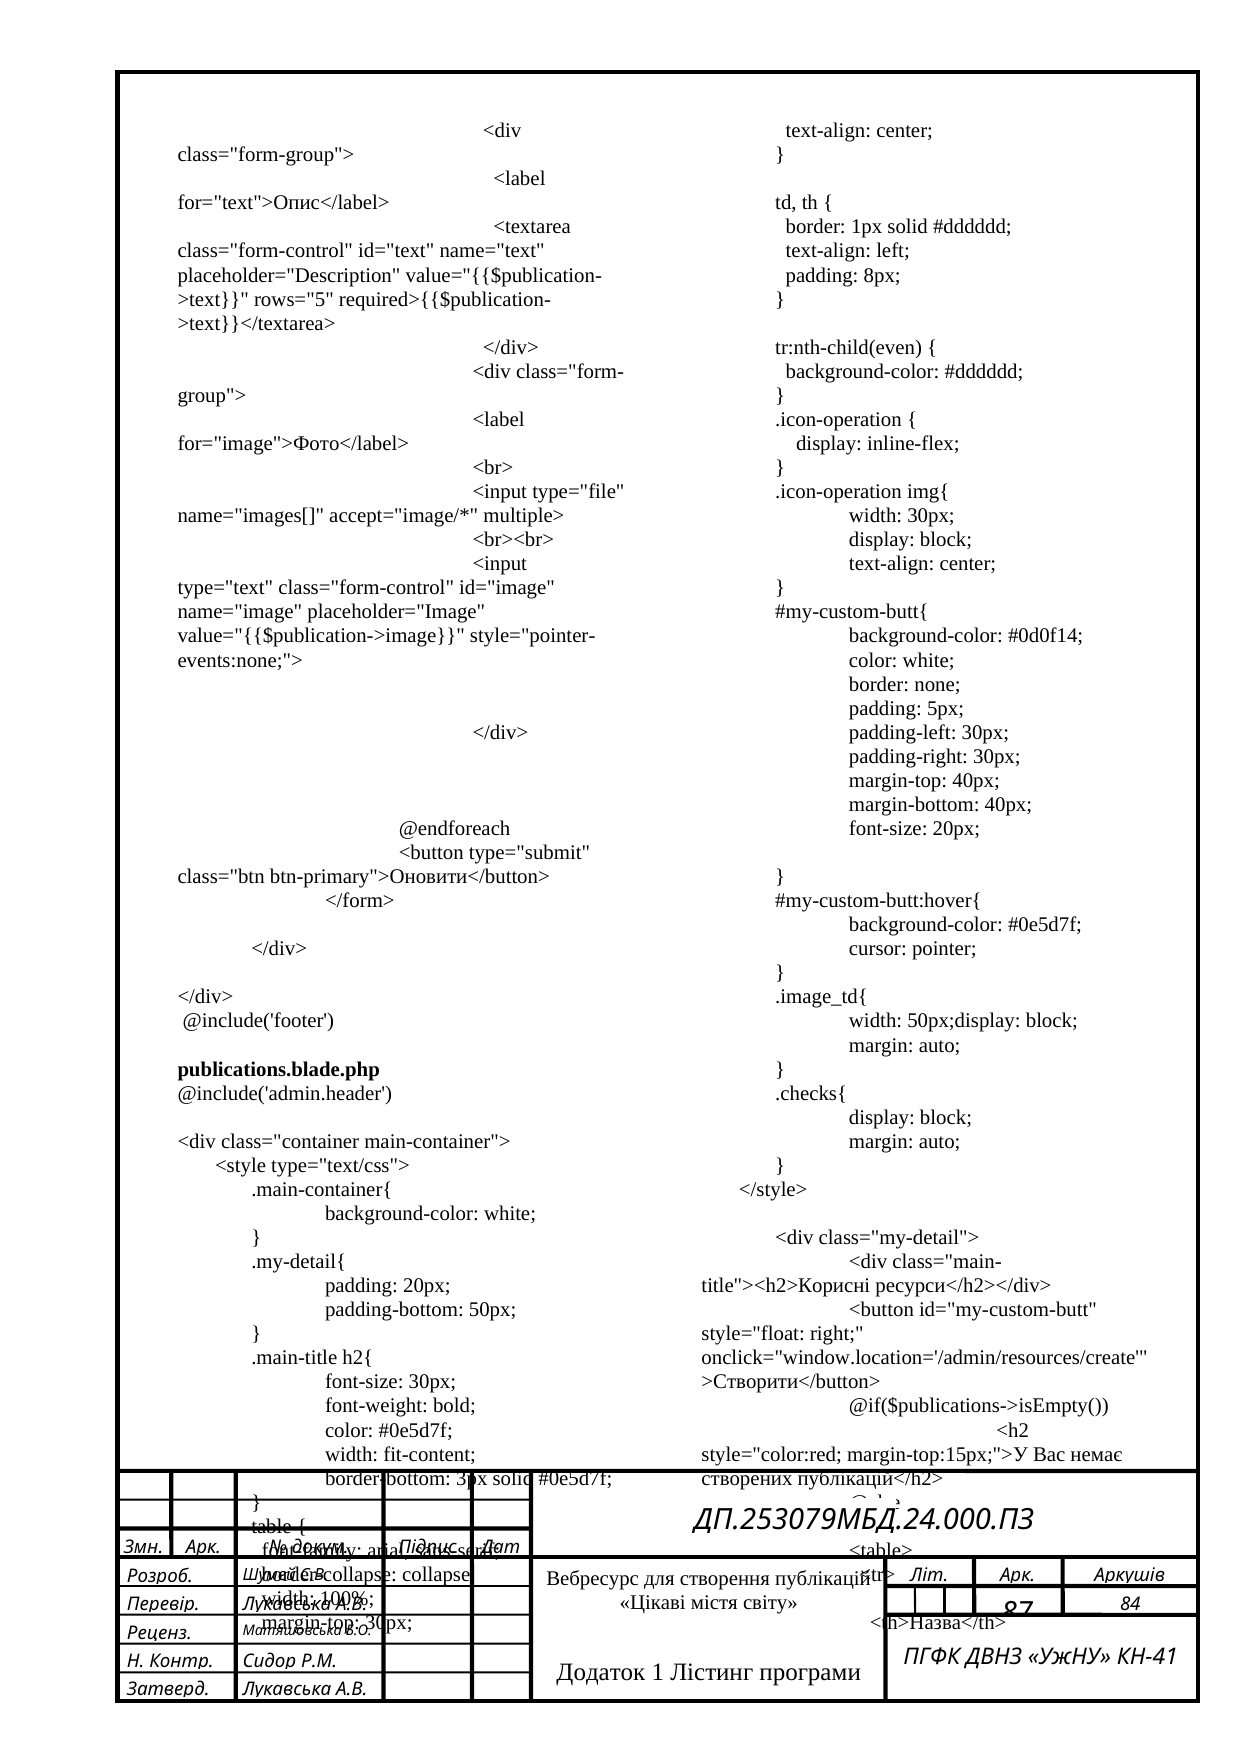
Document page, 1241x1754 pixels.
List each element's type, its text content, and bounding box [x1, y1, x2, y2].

text .main-title h2{ [177, 1345, 627, 1369]
text <div class="my-detail"> [701, 1225, 1152, 1249]
text <table> [701, 1538, 1152, 1562]
text <label for="image">Фото</label> [177, 407, 627, 455]
text border-collapse: collapse; [177, 1562, 627, 1586]
text <textarea class="form-control" id="text" name="text" placeholder="Description" value="{{$publication->text}}" rows="5" required>{{$publication->text}}</textarea> [177, 214, 627, 335]
text publications.blade.php [177, 1057, 627, 1081]
text } [701, 864, 1152, 888]
text display: block; [701, 1105, 1152, 1129]
text #my-custom-butt{ [701, 599, 1152, 623]
text border: none; [701, 672, 1152, 696]
text padding-right: 30px; [701, 744, 1152, 768]
text display: inline-flex; [701, 431, 1152, 455]
text .image_td{ [701, 984, 1152, 1008]
text @if($publications->isEmpty()) [701, 1393, 1152, 1417]
text } [177, 1490, 627, 1514]
text </div> [177, 936, 627, 960]
text .icon-operation img{ [701, 479, 1152, 503]
text } [701, 1057, 1152, 1081]
text <input type="text" class="form-control" id="image" name="image" placeholder="Image" value="{{$publication->image}}" style="pointer-events:none;"> [177, 551, 627, 672]
text padding-bottom: 50px; [177, 1297, 627, 1321]
text } [701, 960, 1152, 984]
text </div> [177, 720, 627, 744]
text border-bottom: 3px solid #0e5d7f; [177, 1466, 627, 1490]
text .checks{ [701, 1081, 1152, 1105]
text <input type="file" name="images[]" accept="image/*" multiple> [177, 479, 627, 527]
text tr:nth-child(even) { [701, 335, 1152, 359]
text <button id="my-custom-butt" style="float: right;" onclick="window.location='/admin/resources/create'">Створити</button> [701, 1297, 1152, 1393]
text @include('footer') [177, 1008, 627, 1032]
text .icon-operation { [701, 407, 1152, 431]
text background-color: #0e5d7f; [701, 912, 1152, 936]
text <tr> [701, 1562, 1152, 1586]
text </div> [177, 335, 627, 359]
text } [701, 383, 1152, 407]
text <th>Назва</th> [701, 1610, 1152, 1634]
text color: white; [701, 647, 1152, 672]
text } [701, 287, 1152, 311]
text margin-top: 30px; [177, 1610, 627, 1634]
text width: 30px; [701, 503, 1152, 527]
text <div class="form-group"> [177, 359, 627, 407]
text @endforeach [177, 816, 627, 840]
text padding-left: 30px; [701, 720, 1152, 744]
text border: 1px solid #dddddd; [701, 214, 1152, 238]
text <div class="form-group"> [177, 118, 627, 166]
text cursor: pointer; [701, 936, 1152, 960]
text margin-top: 40px; [701, 768, 1152, 792]
text <style type="text/css"> [177, 1153, 627, 1177]
text display: block; [701, 527, 1152, 551]
text margin: auto; [701, 1129, 1152, 1153]
text <br> [177, 455, 627, 479]
text font-family: arial, sans-serif; [177, 1538, 627, 1562]
text text-align: center; [701, 551, 1152, 575]
text .main-container{ [177, 1177, 627, 1201]
text td, th { [701, 190, 1152, 214]
text </form> [177, 888, 627, 912]
text .my-detail{ [177, 1249, 627, 1273]
text table { [177, 1514, 627, 1538]
text color: #0e5d7f; [177, 1417, 627, 1442]
text </style> [701, 1177, 1152, 1201]
text #my-custom-butt:hover{ [701, 888, 1152, 912]
text padding: 8px; [701, 262, 1152, 287]
text } [701, 455, 1152, 479]
text } [177, 1225, 627, 1249]
text text-align: center; [701, 118, 1152, 142]
text <div class="main-title"><h2>Корисні ресурси</h2></div> [701, 1249, 1152, 1297]
text margin: auto; [701, 1032, 1152, 1057]
text } [177, 1321, 627, 1345]
text @include('admin.header') [177, 1081, 627, 1105]
text font-weight: bold; [177, 1393, 627, 1417]
text @else [701, 1490, 1152, 1514]
text font-size: 30px; [177, 1369, 627, 1393]
text padding: 20px; [177, 1273, 627, 1297]
text <div class="container main-container"> [177, 1129, 627, 1153]
text background-color: white; [177, 1201, 627, 1225]
text <button type="submit" class="btn btn-primary">Оновити</button> [177, 840, 627, 888]
text font-size: 20px; [701, 816, 1152, 840]
text } [701, 1153, 1152, 1177]
text background-color: #0d0f14; [701, 623, 1152, 647]
text <h2 style="color:red; margin-top:15px;">У Вас немає створених публікацій</h2> [701, 1417, 1152, 1490]
text </div> [177, 984, 627, 1008]
text width: 100%; [177, 1586, 627, 1610]
text <br><br> [177, 527, 627, 551]
text width: fit-content; [177, 1442, 627, 1466]
text text-align: left; [701, 238, 1152, 262]
text } [701, 142, 1152, 166]
text padding: 5px; [701, 696, 1152, 720]
text margin-bottom: 40px; [701, 792, 1152, 816]
text } [701, 575, 1152, 599]
text <label for="text">Опис</label> [177, 166, 627, 214]
text background-color: #dddddd; [701, 359, 1152, 383]
text width: 50px;display: block; [701, 1008, 1152, 1032]
